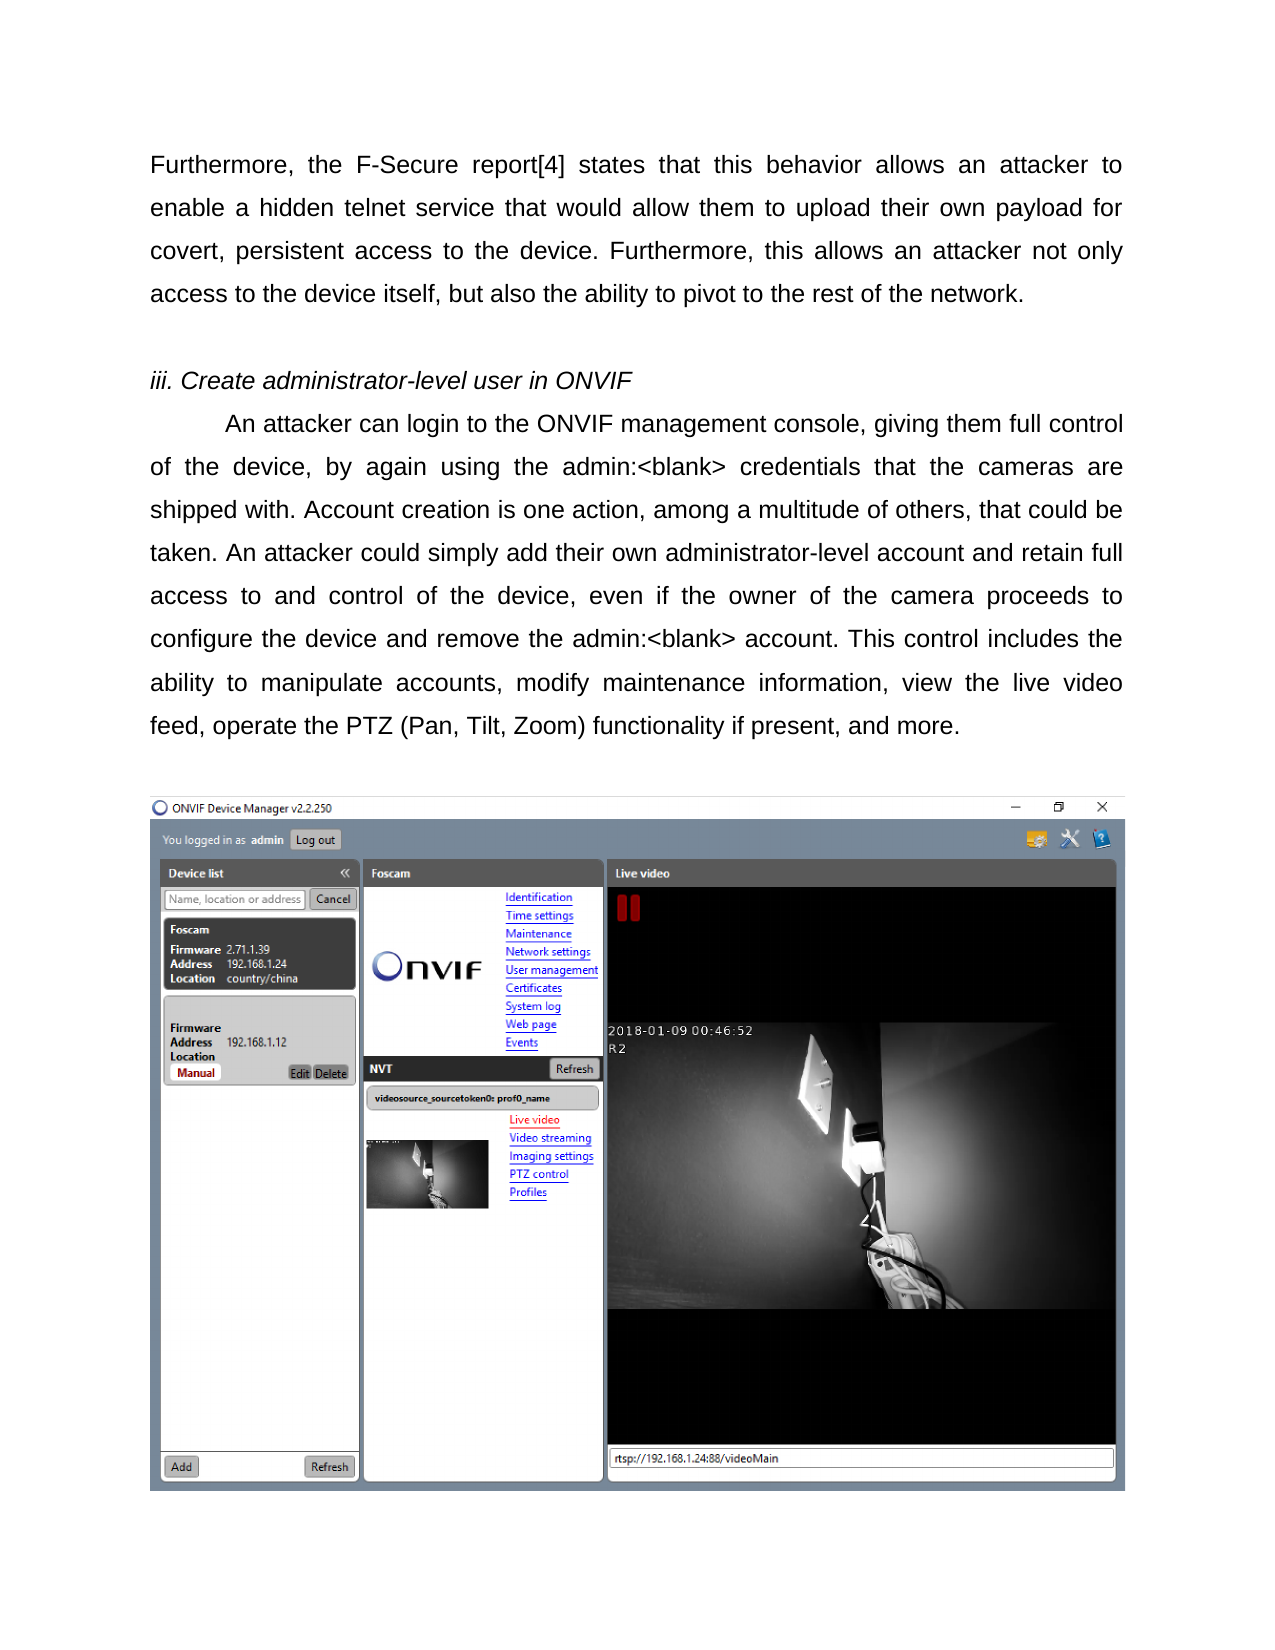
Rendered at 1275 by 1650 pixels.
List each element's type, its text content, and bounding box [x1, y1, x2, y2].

picture [150, 796, 1125, 1491]
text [150, 150, 1125, 308]
text iii. Create administrator-level user in ONVIF [150, 366, 1125, 394]
text An attacker can login to the ONVIF management console, giving them full control of the device, by again using the admin:<blank> credentials that the cameras are shipped with. Account creation is one action, among a multitude of others, that could be taken. An attacker could simply add their own administrator-level account and retain full access to and control of the device, even if the owner of the camera proceeds to configure the device and remove the admin:<blank> account. This control includes the ability to manipulate accounts, modify maintenance information, view the live video feed, operate the PTZ (Pan, Tilt, Zoom) functionality if present, and more. [150, 409, 1125, 739]
